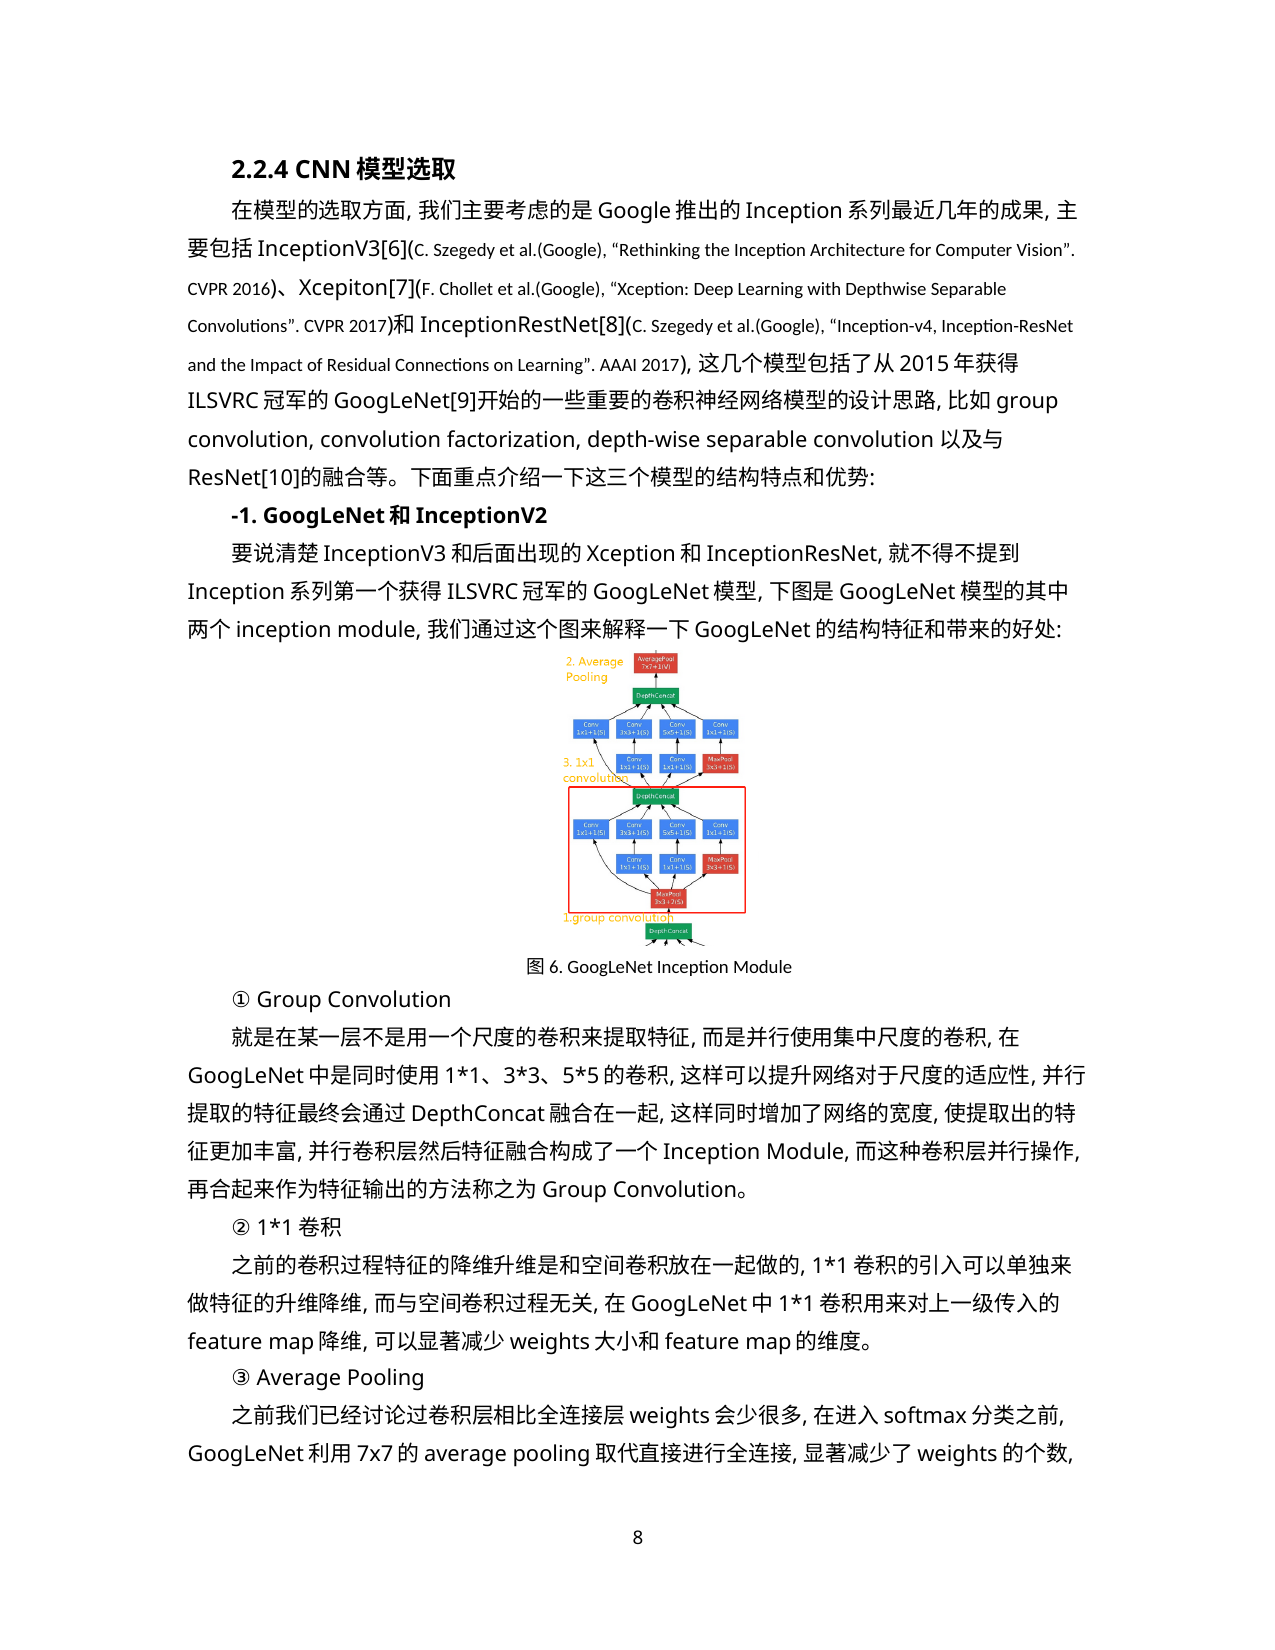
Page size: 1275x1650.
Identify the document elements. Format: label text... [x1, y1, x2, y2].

text 之前的卷积过程特征的降维升维是和空间卷积放在一起做的, 1*1卷积的引入可以单独来做特征的升维降维, 而与空间卷积过程无关, 在GoogLeNet中1*1卷积用来对上一级传入的feature map降维, 可以显著减少weights大小和feature map的维度。 [187, 1248, 1087, 1356]
text ① Group Convolution [187, 984, 1087, 1014]
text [187, 1398, 1087, 1468]
text 在模型的选取方面, 我们主要考虑的是Google推出的Inception系列最近几年的成果, 主要包括InceptionV3[6](C. Szegedy et al.(Google), “Rethinking the Inception Architecture for Computer Vision”. CVPR 2016)、Xcepiton[7](F. Chollet et al.(Google), “Xception: Deep Learning with Depthwise Separable Convolutions”. CVPR 2017)和InceptionRestNet[8](C. Szegedy et al.(Google), “Inception-v4, Inception-ResNet and the Impact of Residual Connections on Learning”. AAAI 2017), 这几个模型包括了从2015年获得ILSVRC冠军的GoogLeNet[9]开始的一些重要的卷积神经网络模型的设计思路, 比如group convolution, convolution factorization, depth-wise separable convolution以及与ResNet[10]的融合等。下面重点介绍一下这三个模型的结构特点和优势: [187, 193, 1087, 491]
subtitle 2.2.4 CNN模型选取 [187, 150, 1087, 186]
text 要说清楚InceptionV3和后面出现的Xception和InceptionResNet, 就不得不提到Inception系列第一个获得ILSVRC冠军的GoogLeNet模型, 下图是GoogLeNet模型的其中两个inception module, 我们通过这个图来解释一下GoogLeNet的结构特征和带来的好处: [187, 536, 1087, 644]
picture [560, 650, 759, 946]
text ③ Average Pooling [187, 1362, 1087, 1392]
text ② 1*1卷积 [187, 1210, 1087, 1242]
text 就是在某一层不是用一个尺度的卷积来提取特征, 而是并行使用集中尺度的卷积, 在GoogLeNet中是同时使用1*1、3*3、5*5的卷积, 这样可以提升网络对于尺度的适应性, 并行提取的特征最终会通过DepthConcat融合在一起, 这样同时增加了网络的宽度, 使提取出的特征更加丰富, 并行卷积层然后特征融合构成了一个Inception Module, 而这种卷积层并行操作, 再合起来作为特征输出的方法称之为Group Convolution。 [187, 1019, 1087, 1203]
text -1. GoogLeNet和InceptionV2 [187, 498, 1087, 529]
text 图6. GoogLeNet Inception Module [187, 951, 1087, 978]
